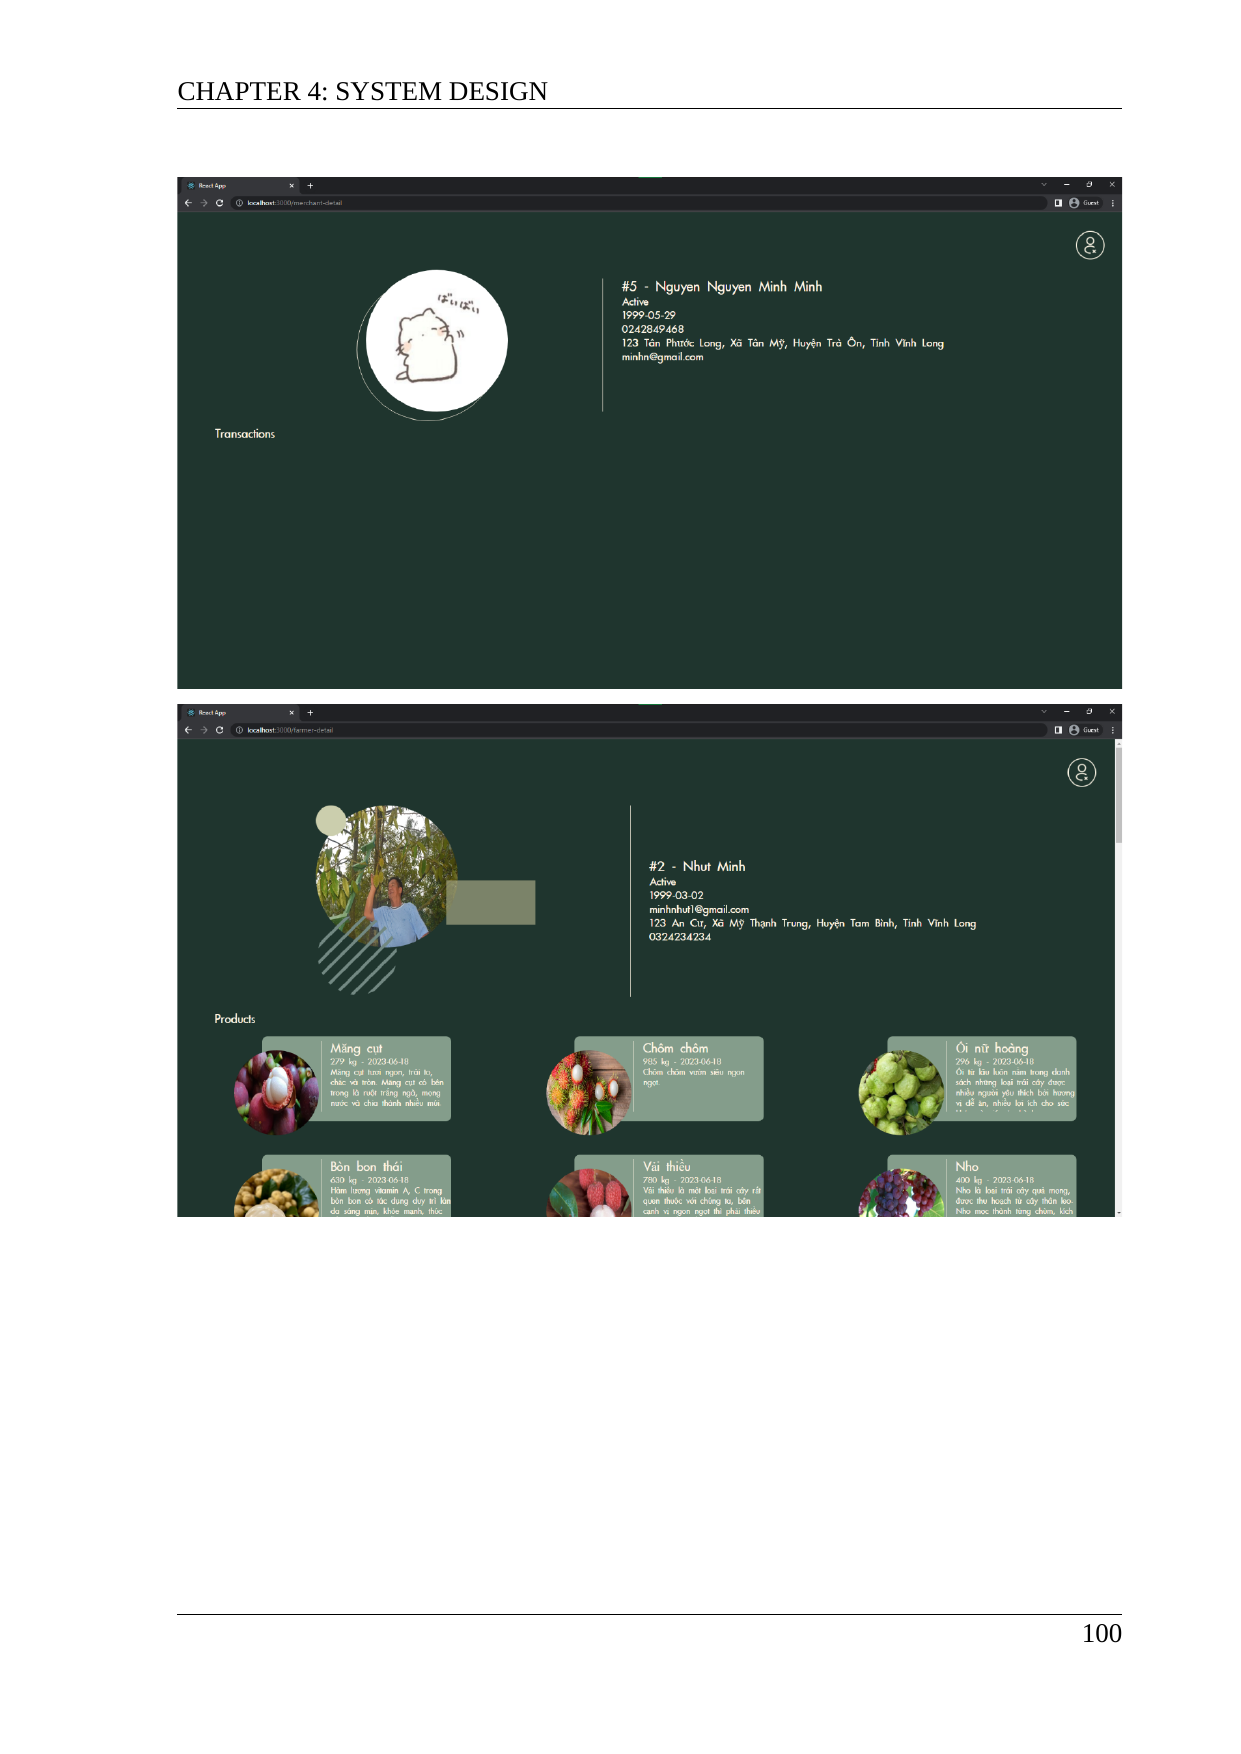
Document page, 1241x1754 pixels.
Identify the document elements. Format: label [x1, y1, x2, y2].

picture [177, 704, 1123, 1217]
picture [177, 177, 1123, 689]
